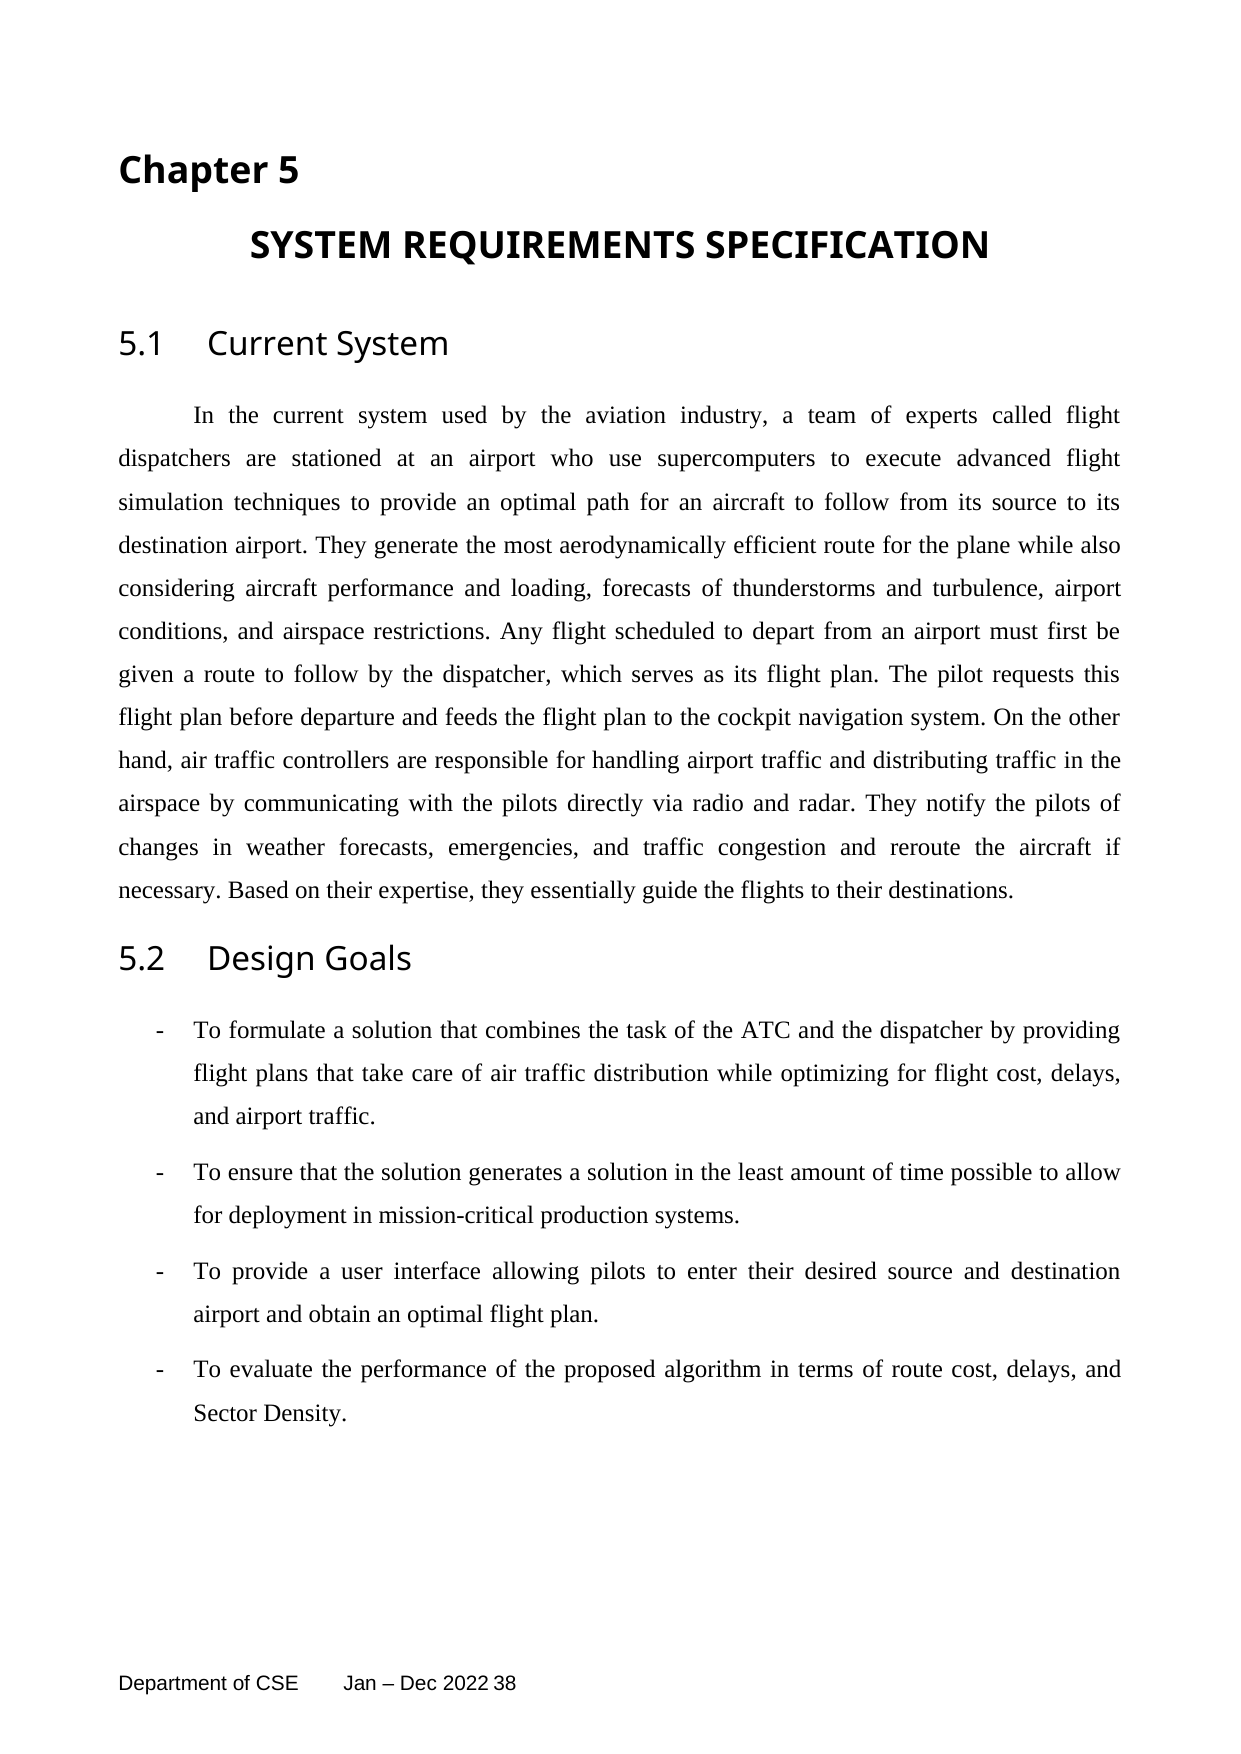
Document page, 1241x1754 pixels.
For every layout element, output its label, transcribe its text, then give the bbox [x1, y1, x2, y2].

text To evaluate the performance of the proposed algorithm in terms of route cost, delays, and Sector Density. [156, 1354, 1122, 1426]
subtitle Current System [118, 320, 1122, 365]
text To ensure that the solution generates a solution in the least amount of time possible to allow for deployment in mission-critical production systems. [156, 1157, 1122, 1229]
subtitle Design Goals [118, 934, 1122, 980]
text SYSTEM REQUIREMENTS SPECIFICATION [118, 218, 1122, 269]
text In the current system used by the aviation industry, a team of experts called flight dispatchers are stationed at an airport who use supercomputers to execute advanced flight simulation techniques to provide an optimal path for an aircraft to follow from its source to its destination airport. They generate the most aerodynamically efficient route for the plane while also considering aircraft performance and loading, forecasts of thunderstorms and turbulence, airport conditions, and airspace restrictions. Any flight scheduled to depart from an airport must first be given a route to follow by the dispatcher, which serves as its flight plan. The pilot requests this flight plan before departure and feeds the flight plan to the cockpit navigation system. On the other hand, air traffic controllers are responsible for handling airport traffic and distributing traffic in the airspace by communicating with the pilots directly via radio and radar. They notify the pilots of changes in weather forecasts, emergencies, and traffic congestion and reroute the aircraft if necessary. Based on their expertise, they essentially guide the flights to their destinations. [118, 400, 1122, 903]
text To formulate a solution that combines the task of the ATC and the dispatcher by providing flight plans that take care of air traffic distribution while optimizing for flight cost, delays, and airport traffic. [156, 1015, 1122, 1130]
text To provide a user interface allowing pilots to enter their desired source and destination airport and obtain an optimal flight plan. [156, 1256, 1122, 1328]
